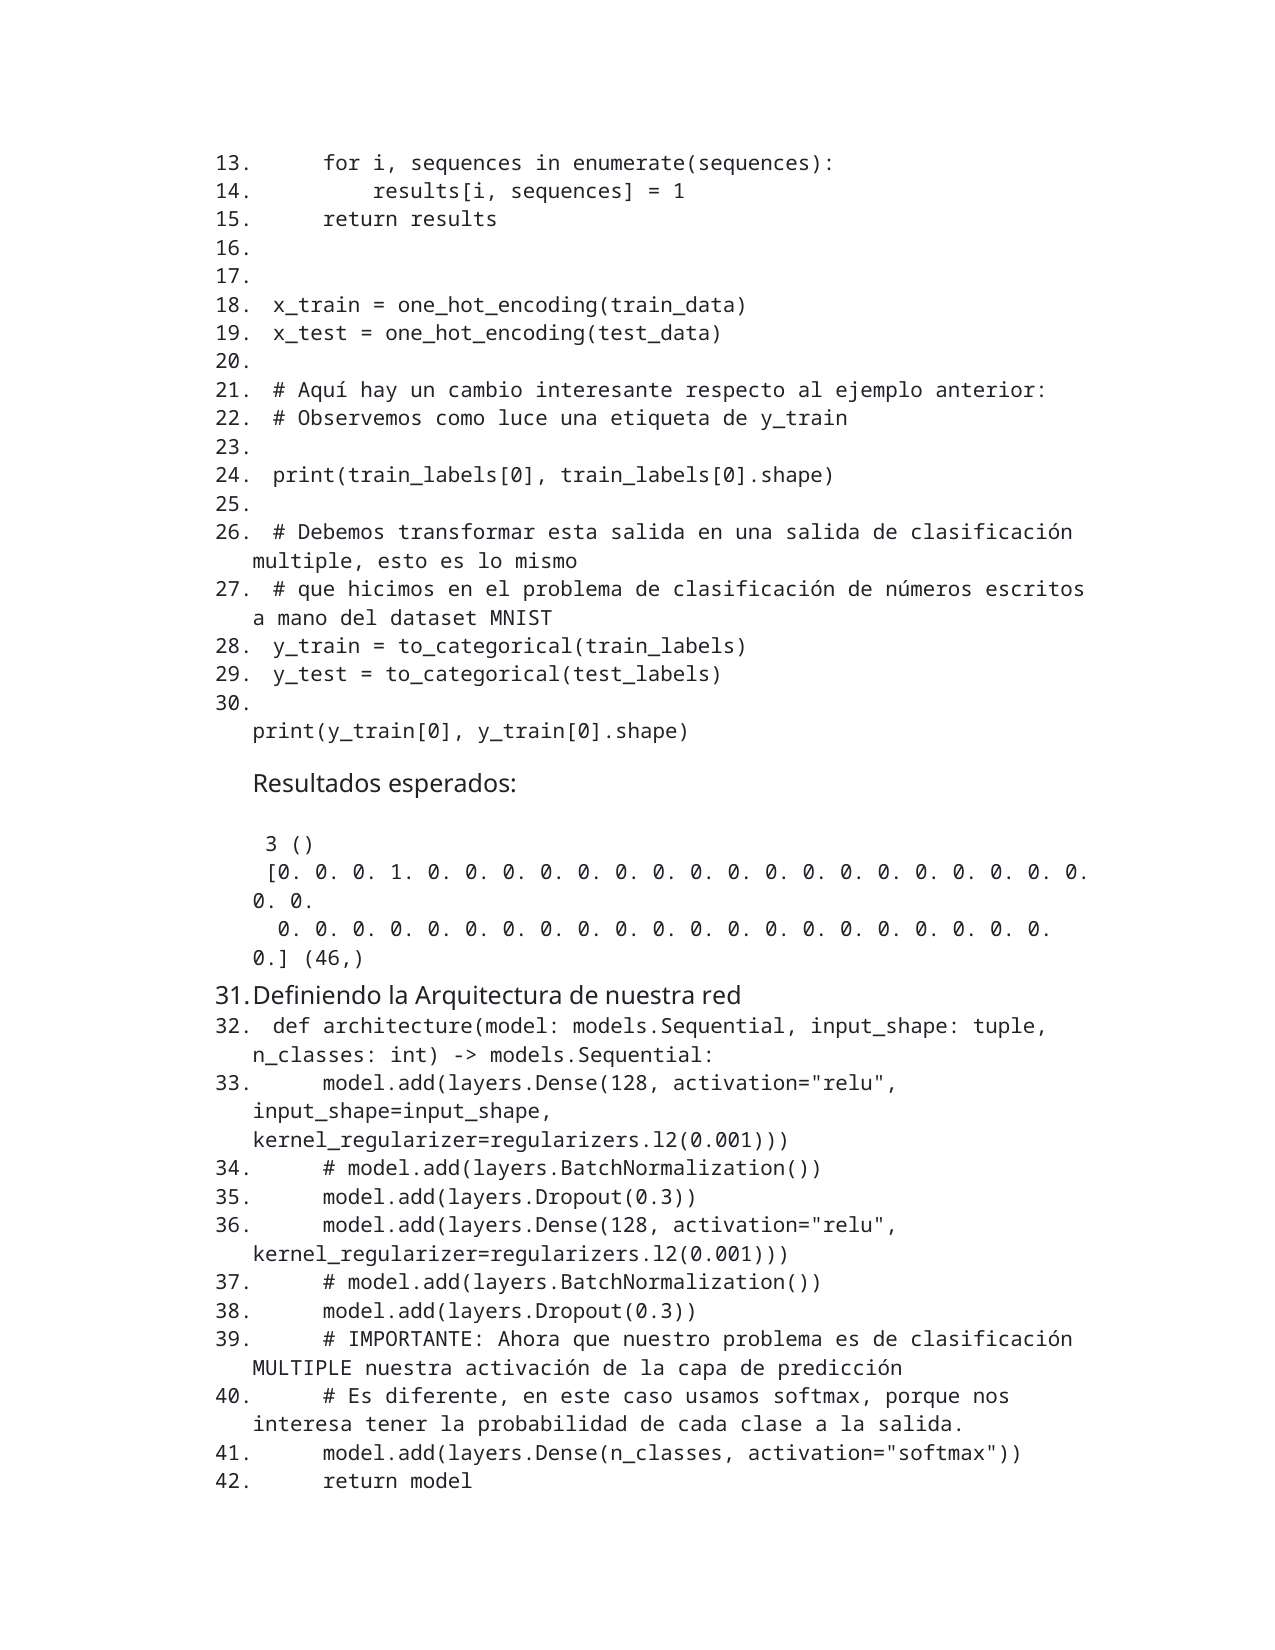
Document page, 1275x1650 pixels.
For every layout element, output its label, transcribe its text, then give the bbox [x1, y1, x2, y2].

list x_train = one_hot_encoding(train_data) [215, 290, 1098, 318]
list # Observemos como luce una etiqueta de y_train [215, 403, 1098, 432]
list print(train_labels[0], train_labels[0].shape) [215, 460, 1098, 489]
list # IMPORTANTE: Ahora que nuestro problema es de clasificación MULTIPLE nuestra activación de la capa de predicción [215, 1324, 1098, 1381]
list Definiendo la Arquitectura de nuestra red [215, 977, 1098, 1011]
text [0. 0. 0. 1. 0. 0. 0. 0. 0. 0. 0. 0. 0. 0. 0. 0. 0. 0. 0. 0. 0. 0. 0. 0. [252, 857, 1098, 914]
list # model.add(layers.BatchNormalization()) [215, 1267, 1098, 1296]
list x_test = one_hot_encoding(test_data) [215, 318, 1098, 347]
list model.add(layers.Dense(128, activation="relu", kernel_regularizer=regularizers.l2(0.001))) [215, 1210, 1098, 1267]
list model.add(layers.Dropout(0.3)) [215, 1296, 1098, 1324]
text 3 () [252, 829, 1098, 857]
list return results [215, 204, 1098, 233]
list y_train = to_categorical(train_labels) [215, 631, 1098, 659]
text 0. 0. 0. 0. 0. 0. 0. 0. 0. 0. 0. 0. 0. 0. 0. 0. 0. 0. 0. 0. 0. 0.] (46,) [252, 914, 1098, 971]
list return model [215, 1466, 1098, 1495]
text print(y_train[0], y_train[0].shape) [252, 716, 1098, 745]
list y_test = to_categorical(test_labels) [215, 659, 1098, 688]
list results[i, sequences] = 1 [215, 176, 1098, 204]
list # Aquí hay un cambio interesante respecto al ejemplo anterior: [215, 375, 1098, 403]
list for i, sequences in enumerate(sequences): [215, 148, 1098, 176]
list model.add(layers.Dropout(0.3)) [215, 1182, 1098, 1210]
list # model.add(layers.BatchNormalization()) [215, 1153, 1098, 1182]
text Resultados esperados: [252, 766, 1098, 800]
list # Debemos transformar esta salida en una salida de clasificación multiple, esto es lo mismo [215, 517, 1098, 574]
list # que hicimos en el problema de clasificación de números escritos a mano del dataset MNIST [215, 574, 1098, 631]
list model.add(layers.Dense(128, activation="relu", input_shape=input_shape, kernel_regularizer=regularizers.l2(0.001))) [215, 1068, 1098, 1153]
list model.add(layers.Dense(n_classes, activation="softmax")) [215, 1438, 1098, 1466]
list # Es diferente, en este caso usamos softmax, porque nos interesa tener la probabilidad de cada clase a la salida. [215, 1381, 1098, 1438]
list def architecture(model: models.Sequential, input_shape: tuple, n_classes: int) -> models.Sequential: [215, 1011, 1098, 1068]
